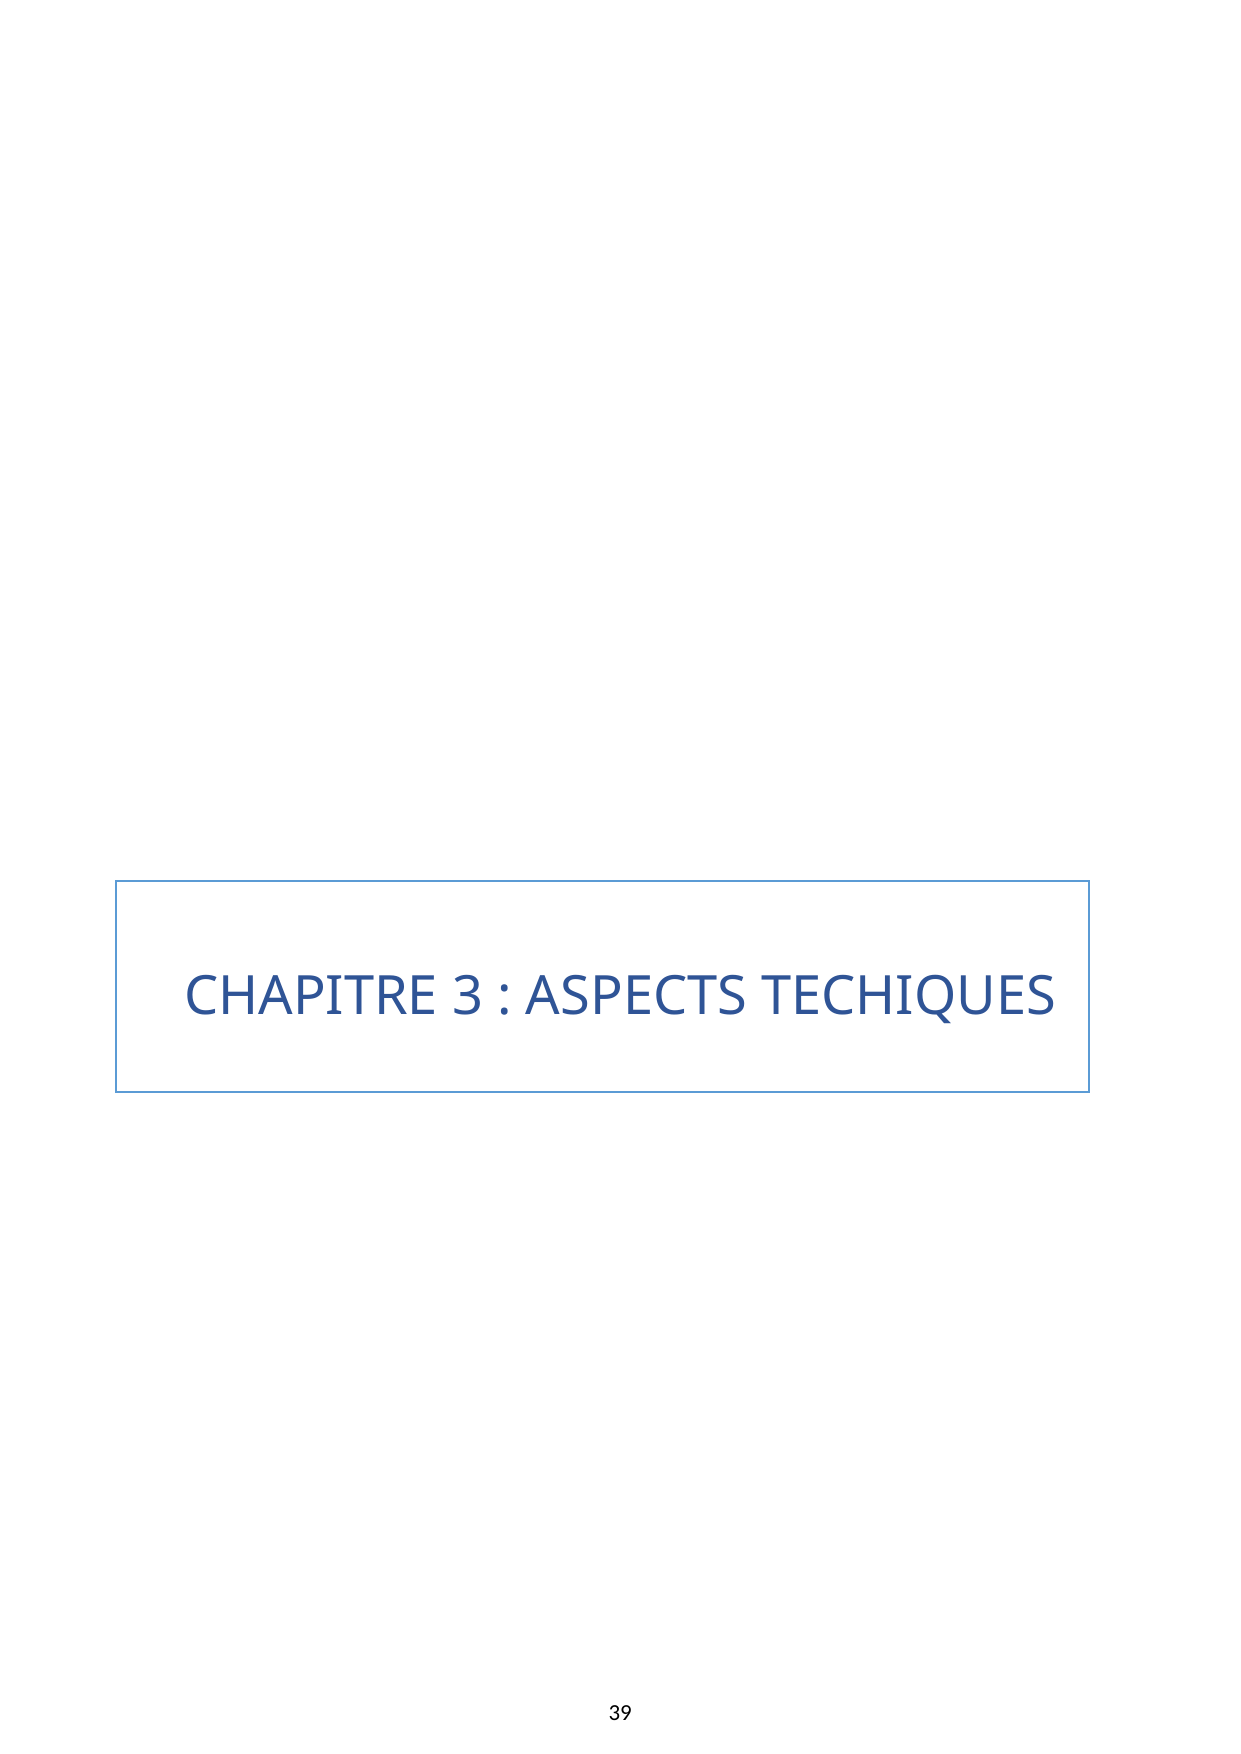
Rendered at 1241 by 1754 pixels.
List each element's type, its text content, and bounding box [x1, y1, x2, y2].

subtitle CHAPITRE 3 : ASPECTS TECHIQUES [75, 956, 1165, 1030]
